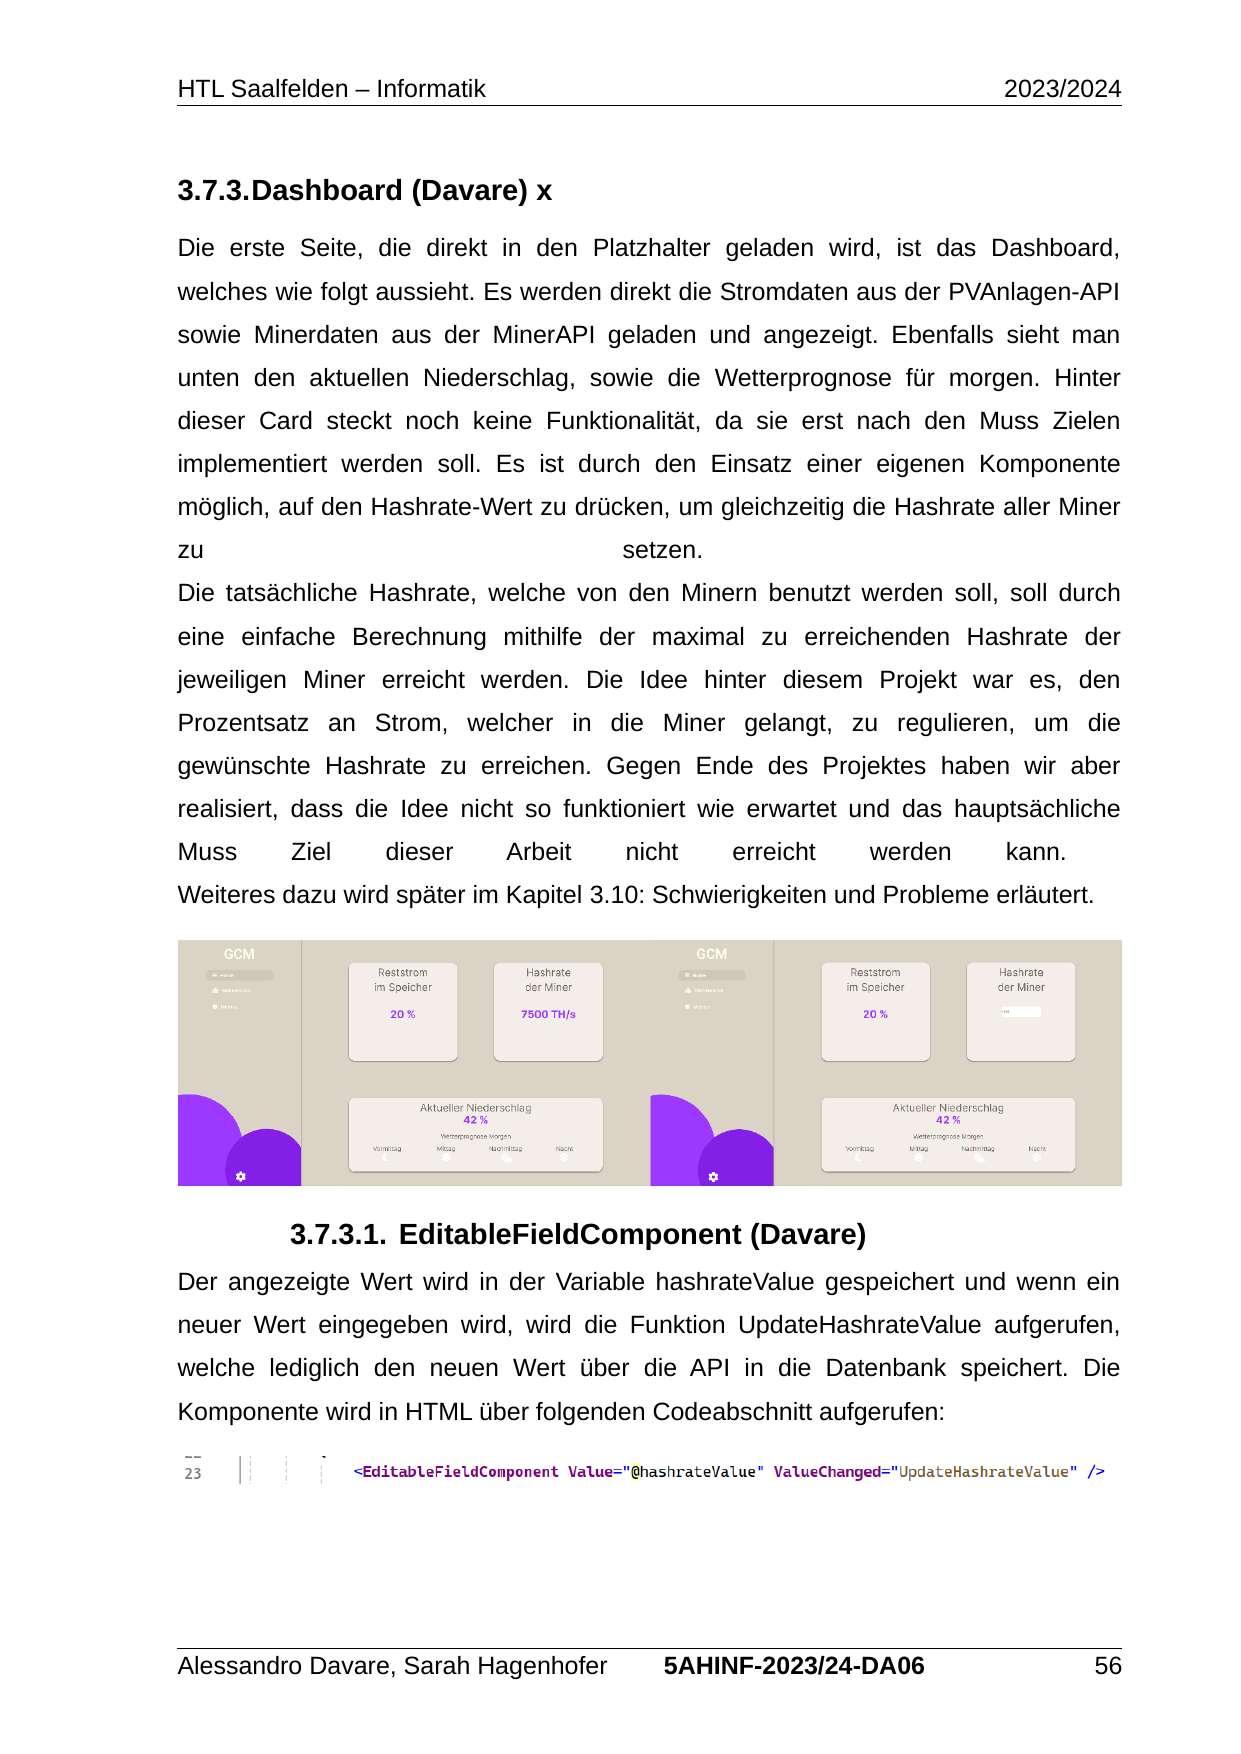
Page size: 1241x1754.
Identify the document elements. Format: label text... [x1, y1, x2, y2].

subtitle EditableFieldComponent (Davare) [290, 1217, 1122, 1250]
text Die erste Seite, die direkt in den Platzhalter geladen wird, ist das Dashboard, welches wie folgt aussieht. Es werden direkt die Stromdaten aus der PVAnlagen-API sowie Minerdaten aus der MinerAPI geladen und angezeigt. Ebenfalls sieht man unten den aktuellen Niederschlag, sowie die Wetterprognose für morgen. Hinter dieser Card steckt noch keine Funktionalität, da sie erst nach den Muss Zielen implementiert werden soll. Es ist durch den Einsatz einer eigenen Komponente möglich, auf den Hashrate-Wert zu drücken, um gleichzeitig die Hashrate aller Miner zu setzen. Die tatsächliche Hashrate, welche von den Minern benutzt werden soll, soll durch eine einfache Berechnung mithilfe der maximal zu erreichenden Hashrate der jeweiligen Miner erreicht werden. Die Idee hinter diesem Projekt war es, den Prozentsatz an Strom, welcher in die Miner gelangt, zu regulieren, um die gewünschte Hashrate zu erreichen. Gegen Ende des Projektes haben wir aber realisiert, dass die Idee nicht so funktioniert wie erwartet und das hauptsächliche Muss Ziel dieser Arbeit nicht erreicht werden kann. Weiteres dazu wird später im Kapitel 3.10: Schwierigkeiten und Probleme erläutert. [177, 233, 1122, 909]
picture [177, 1456, 1123, 1484]
picture [177, 940, 1123, 1186]
subtitle Dashboard (Davare) x [177, 173, 1122, 206]
text Der angezeigte Wert wird in der Variable hashrateValue gespeichert und wenn ein neuer Wert eingegeben wird, wird die Funktion UpdateHashrateValue aufgerufen, welche lediglich den neuen Wert über die API in die Datenbank speichert. Die Komponente wird in HTML über folgenden Codeabschnitt aufgerufen: [177, 1267, 1122, 1425]
